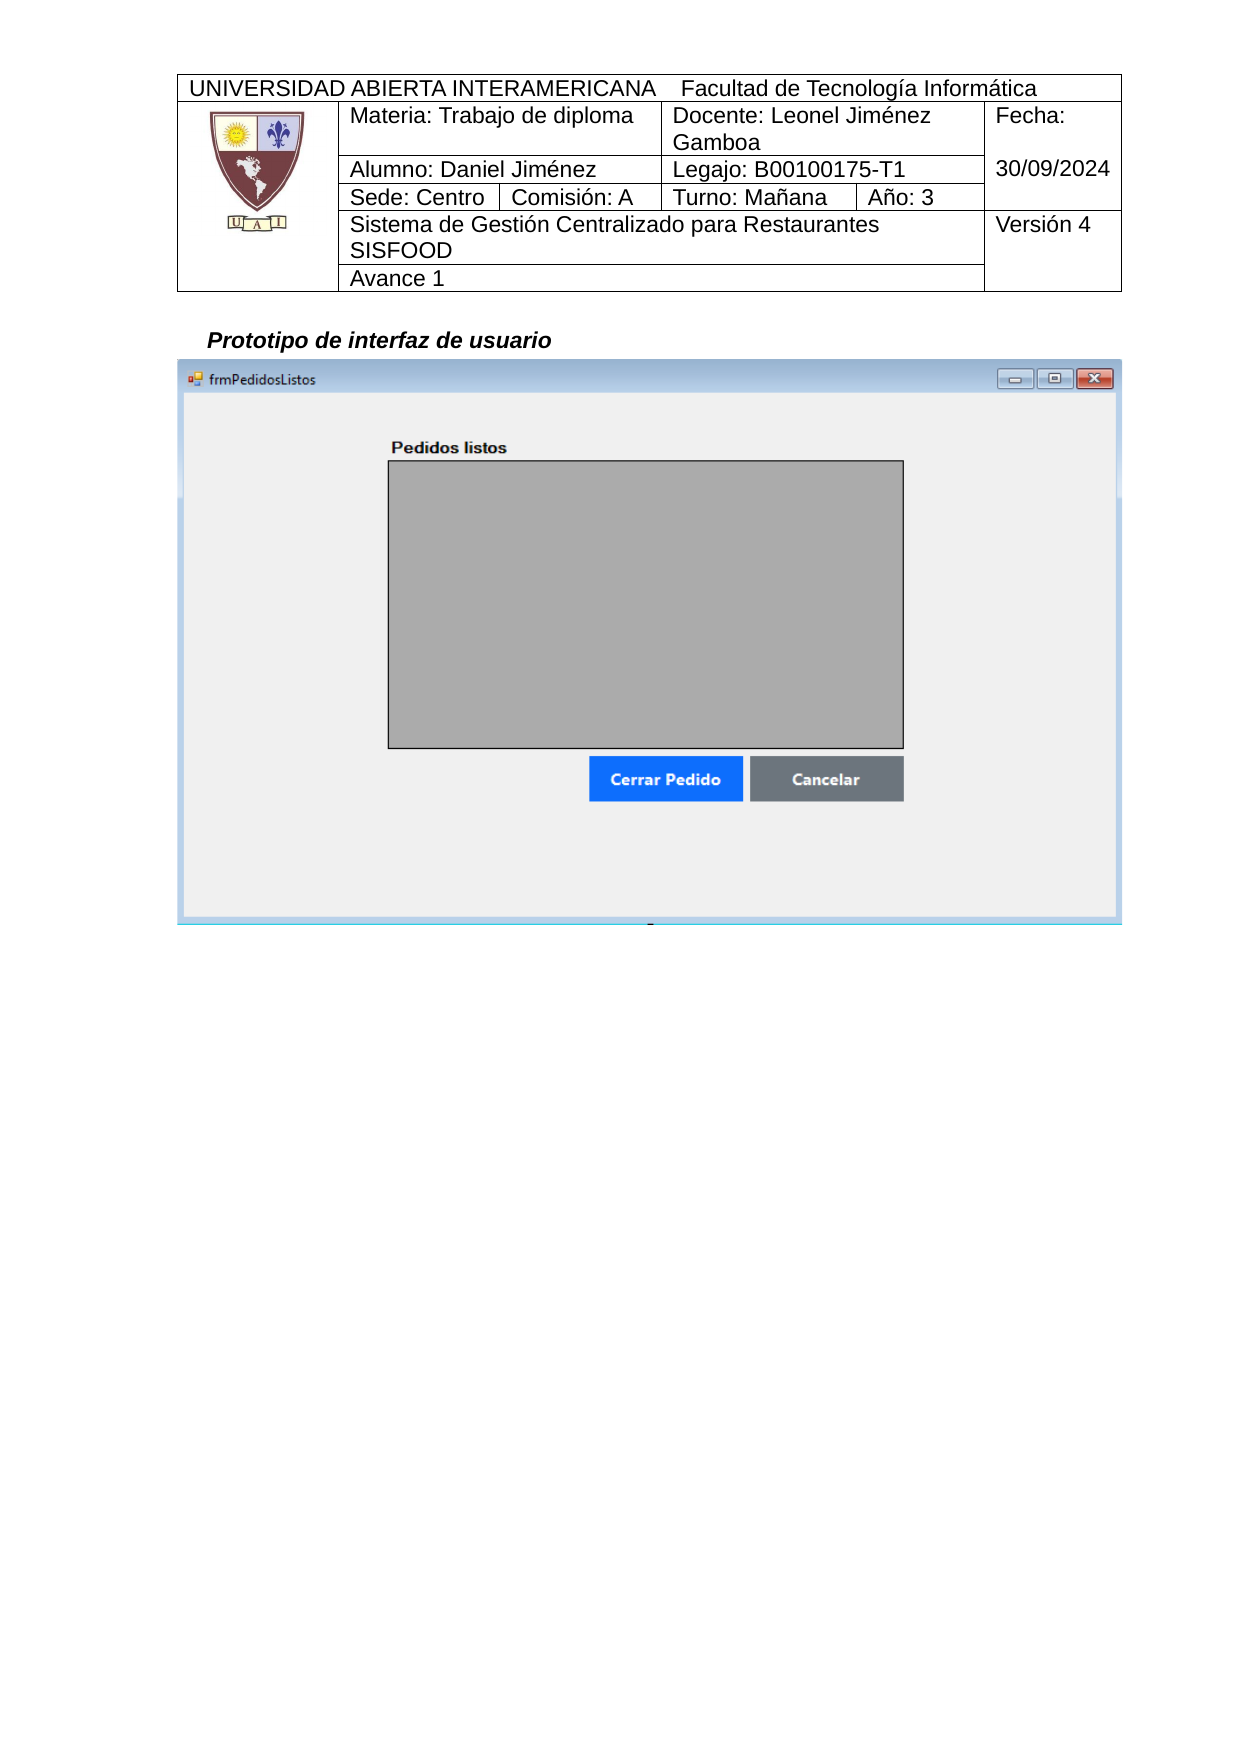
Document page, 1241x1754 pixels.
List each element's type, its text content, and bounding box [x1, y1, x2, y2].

subtitle Prototipo de interfaz de usuario [207, 327, 1122, 353]
picture [177, 359, 1123, 925]
picture [188, 102, 327, 236]
